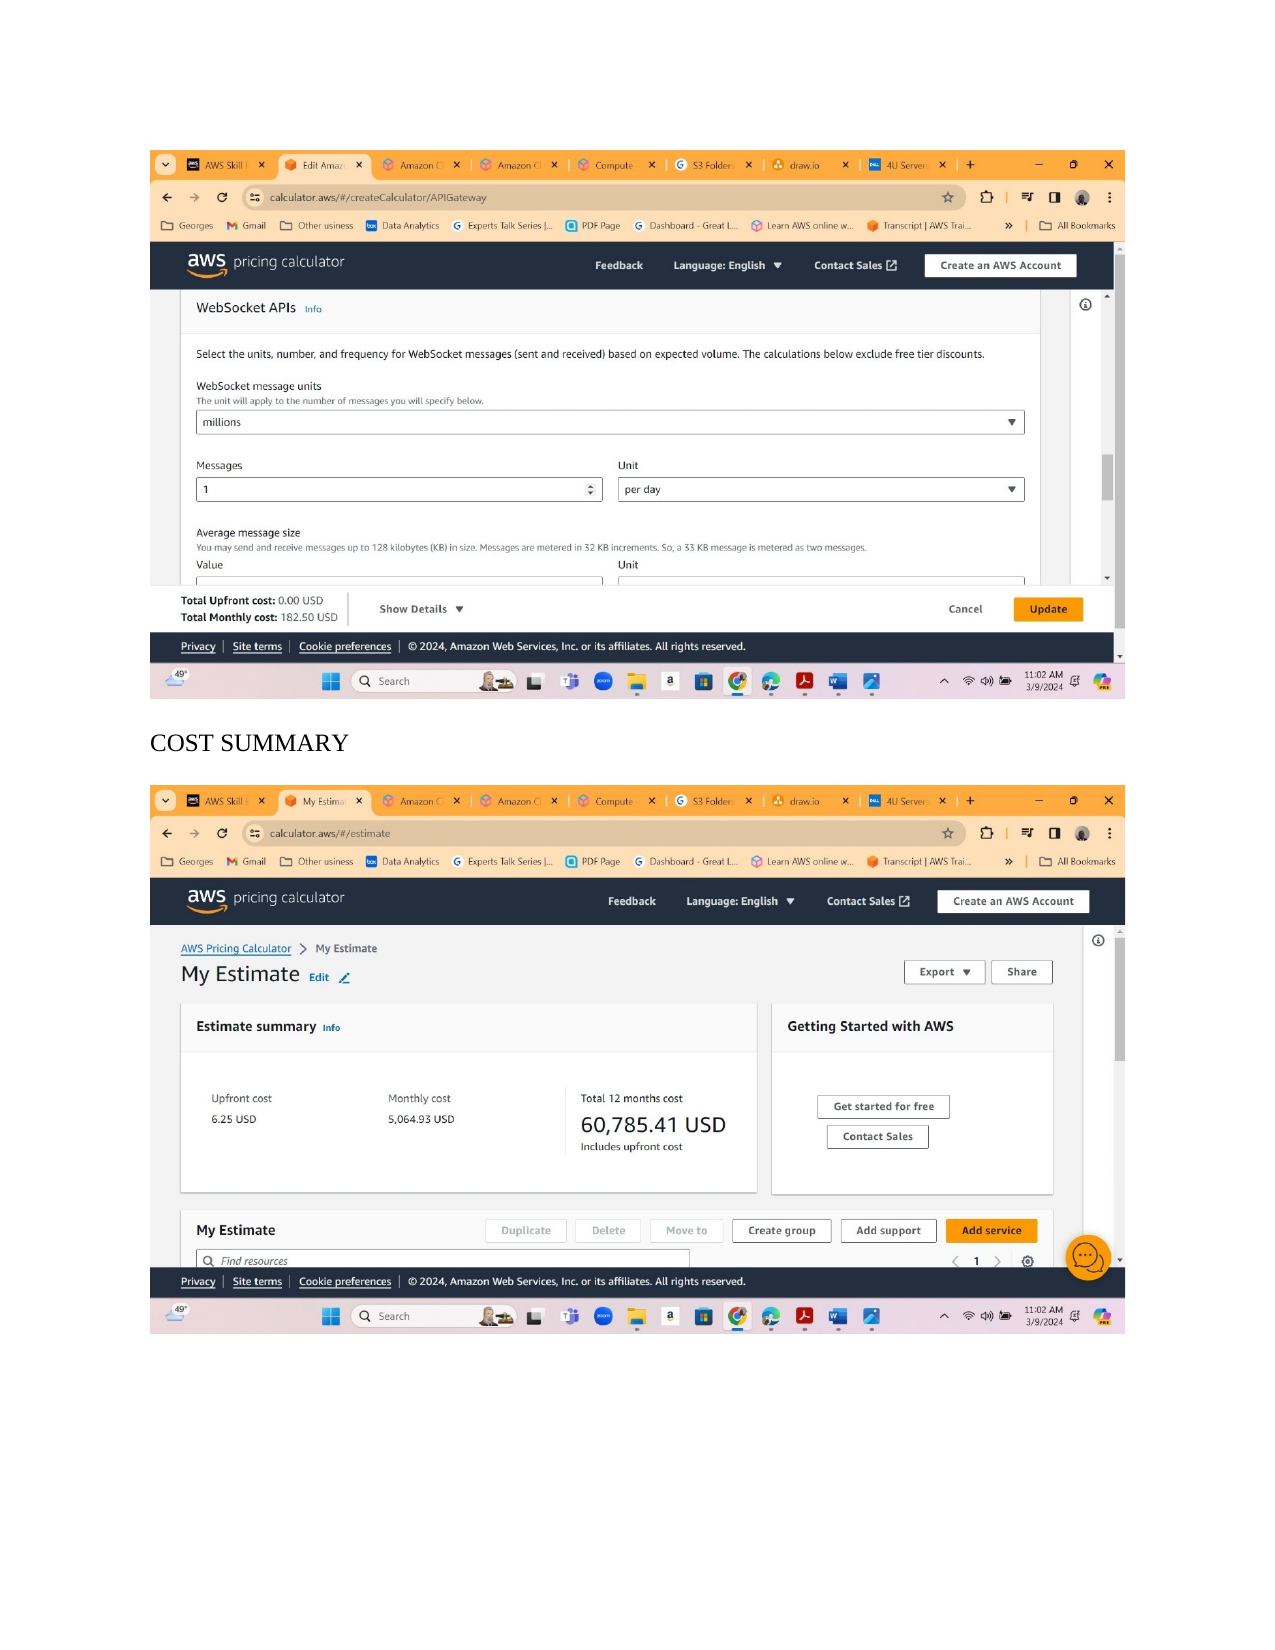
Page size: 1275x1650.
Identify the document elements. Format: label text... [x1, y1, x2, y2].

picture [150, 150, 1125, 699]
picture [150, 785, 1125, 1334]
text COST SUMMARY [150, 728, 1125, 756]
